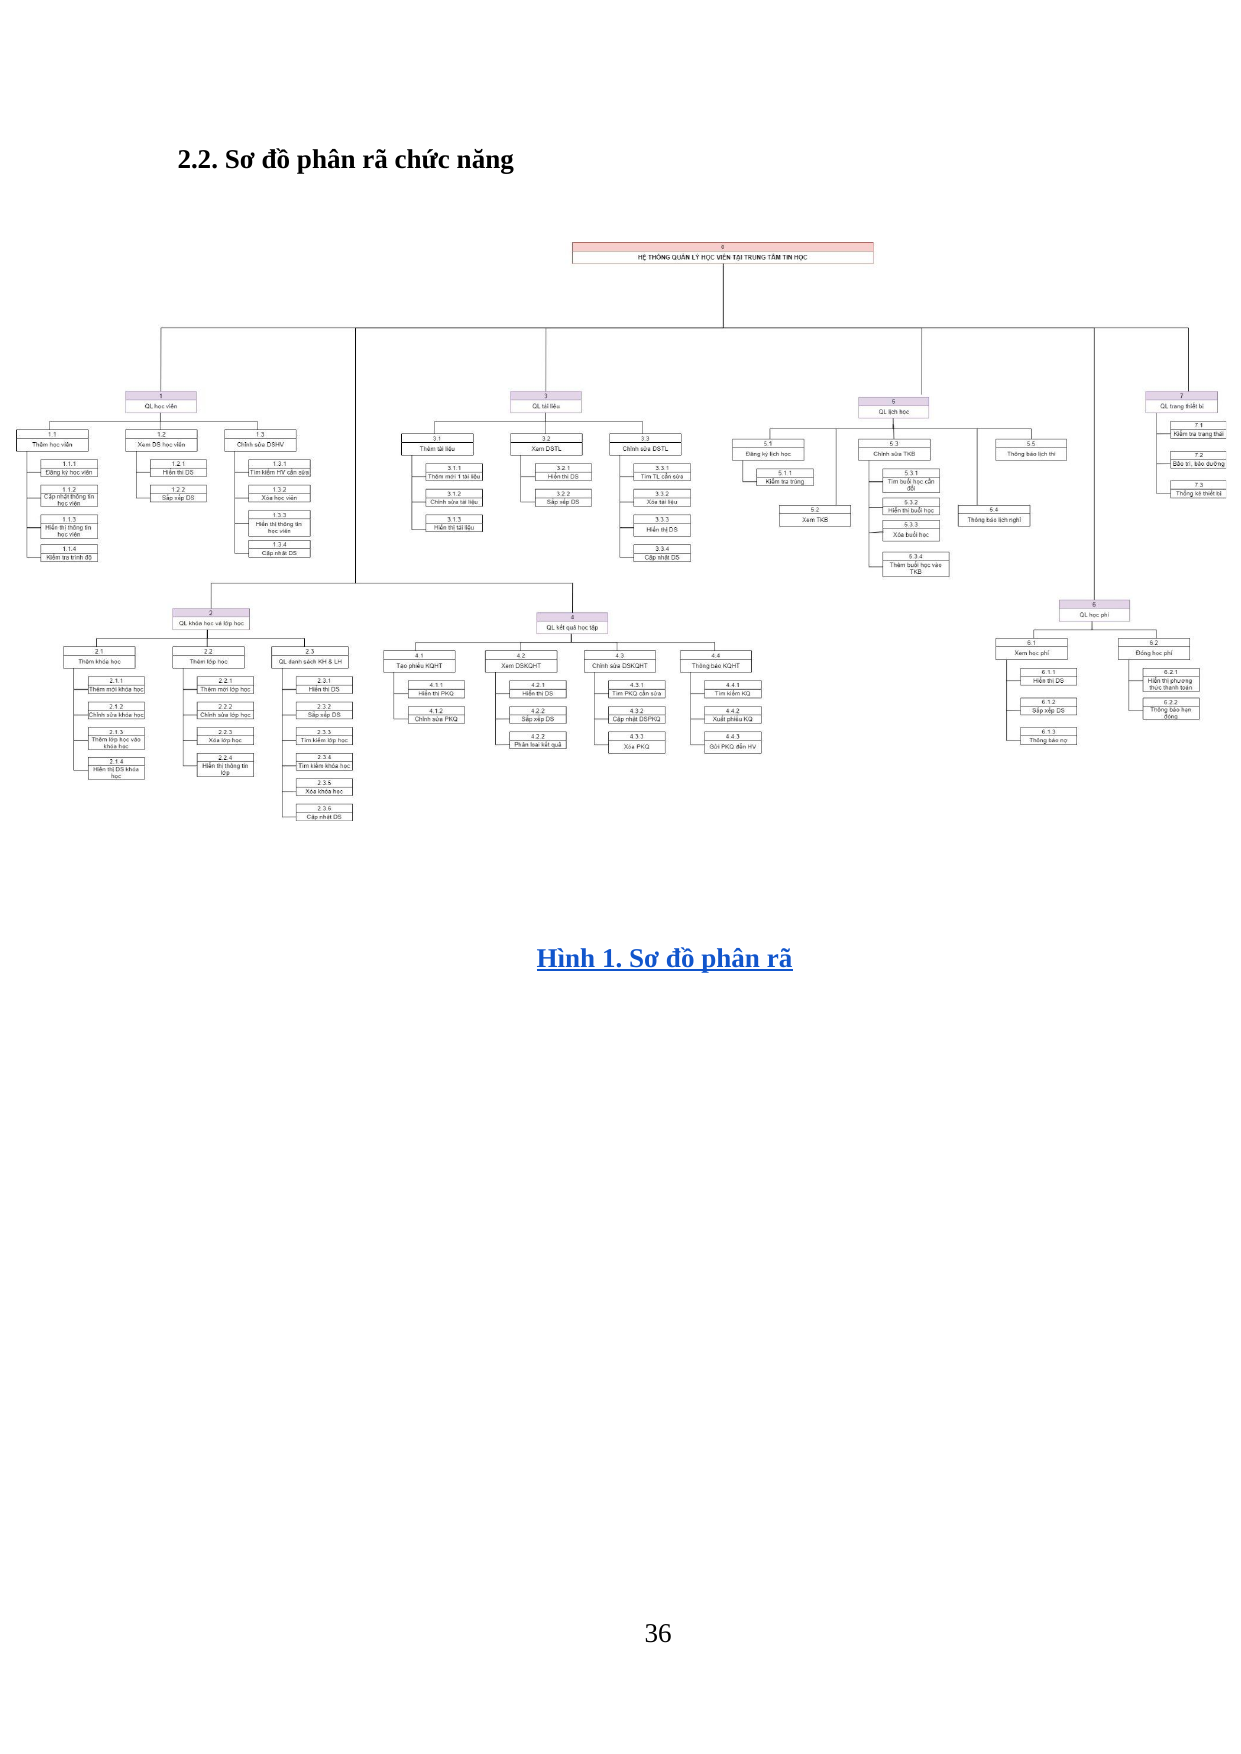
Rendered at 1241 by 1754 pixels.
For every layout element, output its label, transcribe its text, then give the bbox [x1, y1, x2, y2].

subtitle 2.2. Sơ đồ phân rã chức năng [177, 143, 1112, 174]
text Hình 1. Sơ đồ phân rã [207, 942, 1122, 973]
picture [16, 242, 1227, 821]
